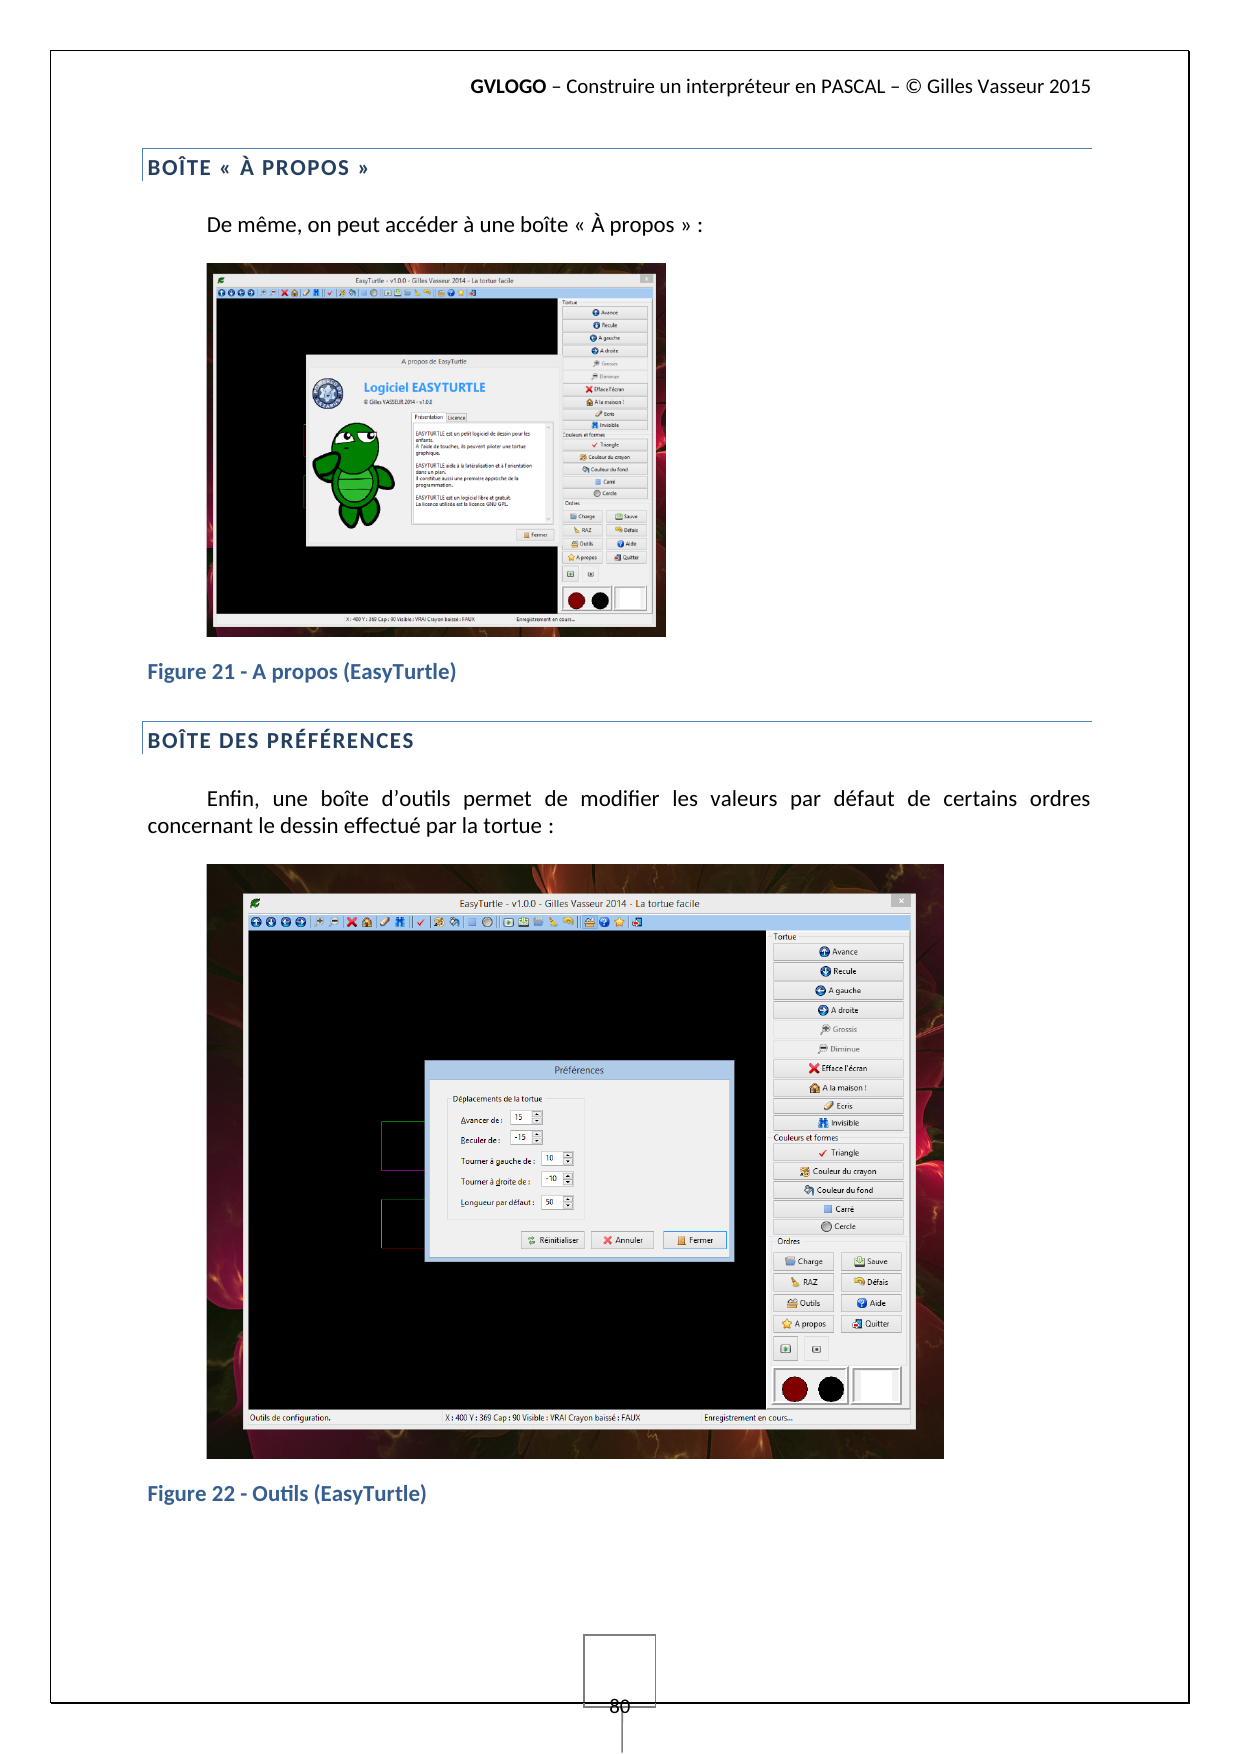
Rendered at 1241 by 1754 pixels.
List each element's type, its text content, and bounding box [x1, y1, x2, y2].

picture [206, 263, 666, 637]
text Enfin, une boîte d’outils permet de modifier les valeurs par défaut de certains ordres concernant le dessin effectué par la tortue : [147, 784, 1092, 840]
text Figure 22 - Outils (EasyTurtle) [147, 1479, 1092, 1507]
subtitle Boîte des préférences [143, 722, 1092, 754]
picture [206, 864, 944, 1459]
text De même, on peut accéder à une boîte « À propos » : [147, 211, 1092, 238]
text Figure 21 - A propos (EasyTurtle) [147, 657, 1092, 685]
subtitle Boîte « À propos » [143, 149, 1092, 181]
